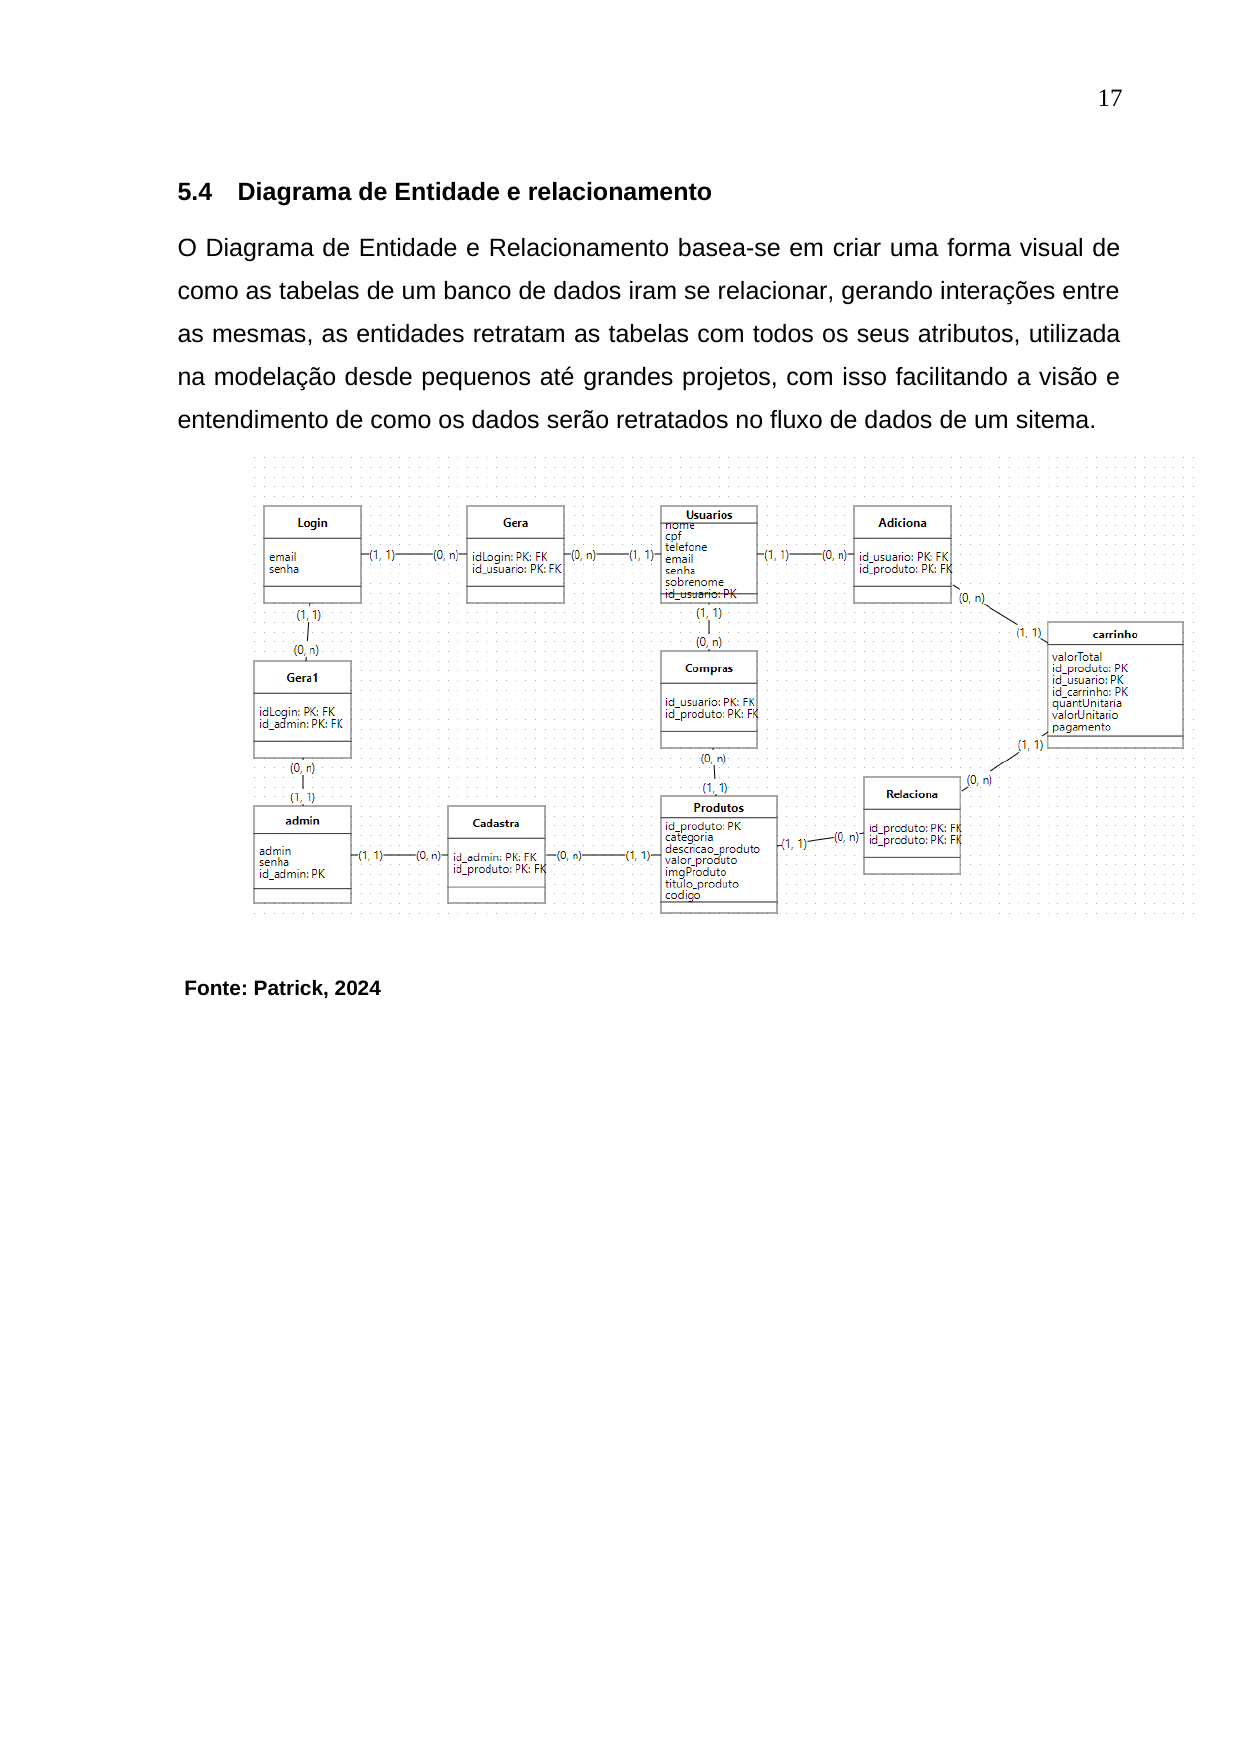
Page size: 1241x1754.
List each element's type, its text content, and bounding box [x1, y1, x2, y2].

text Fonte: Patrick, 2024 [177, 976, 1122, 1000]
picture [251, 448, 1196, 919]
text O Diagrama de Entidade e Relacionamento basea-se em criar uma forma visual de como as tabelas de um banco de dados iram se relacionar, gerando interações entre as mesmas, as entidades retratam as tabelas com todos os seus atributos, utilizada na modelação desde pequenos até grandes projetos, com isso facilitando a visão e entendimento de como os dados serão retratados no fluxo de dados de um sitema. [177, 233, 1122, 434]
subtitle Diagrama de Entidade e relacionamento [177, 177, 1122, 206]
